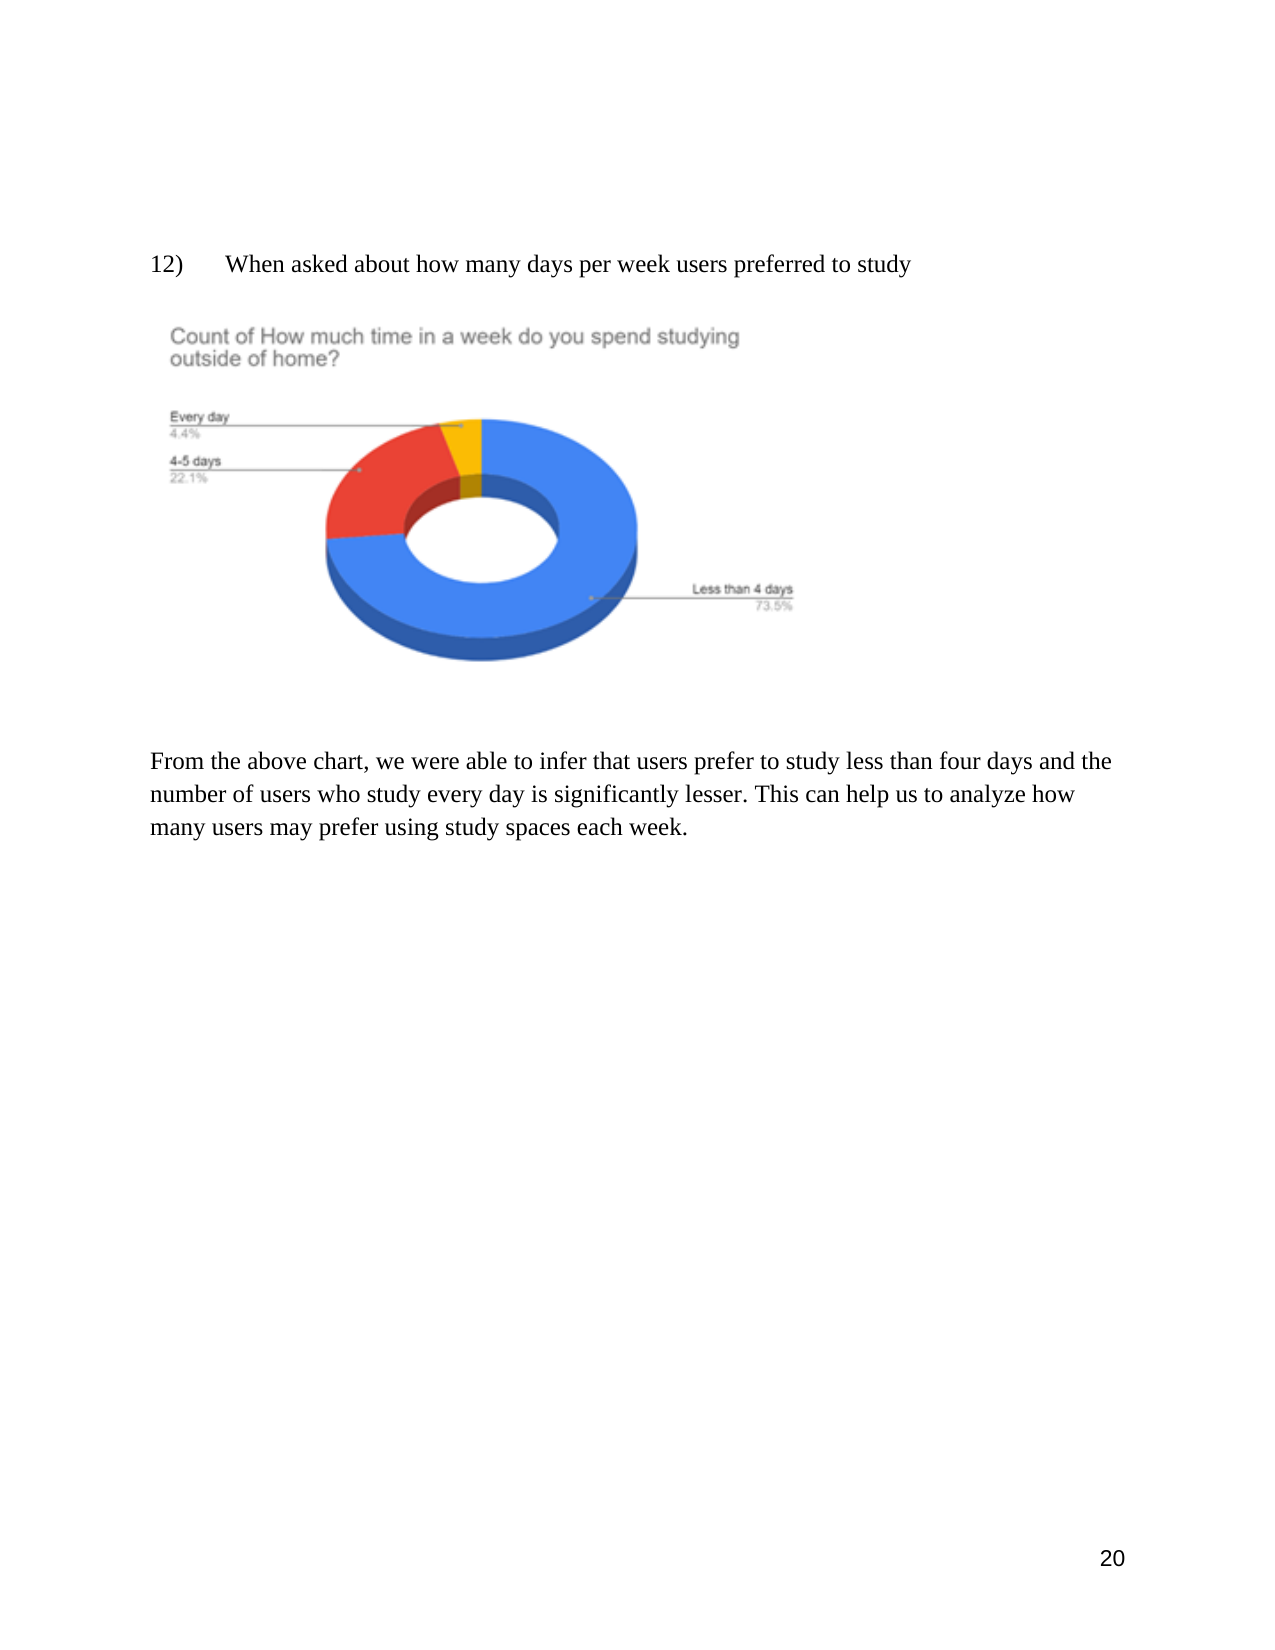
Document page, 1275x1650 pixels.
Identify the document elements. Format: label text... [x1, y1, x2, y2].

text 12) When asked about how many days per week users preferred to study [150, 249, 1125, 278]
picture [150, 307, 814, 717]
text From the above chart, we were able to infer that users prefer to study less than four days and the number of users who study every day is significantly lesser. This can help us to analyze how many users may prefer using study spaces each week. [150, 746, 1125, 841]
